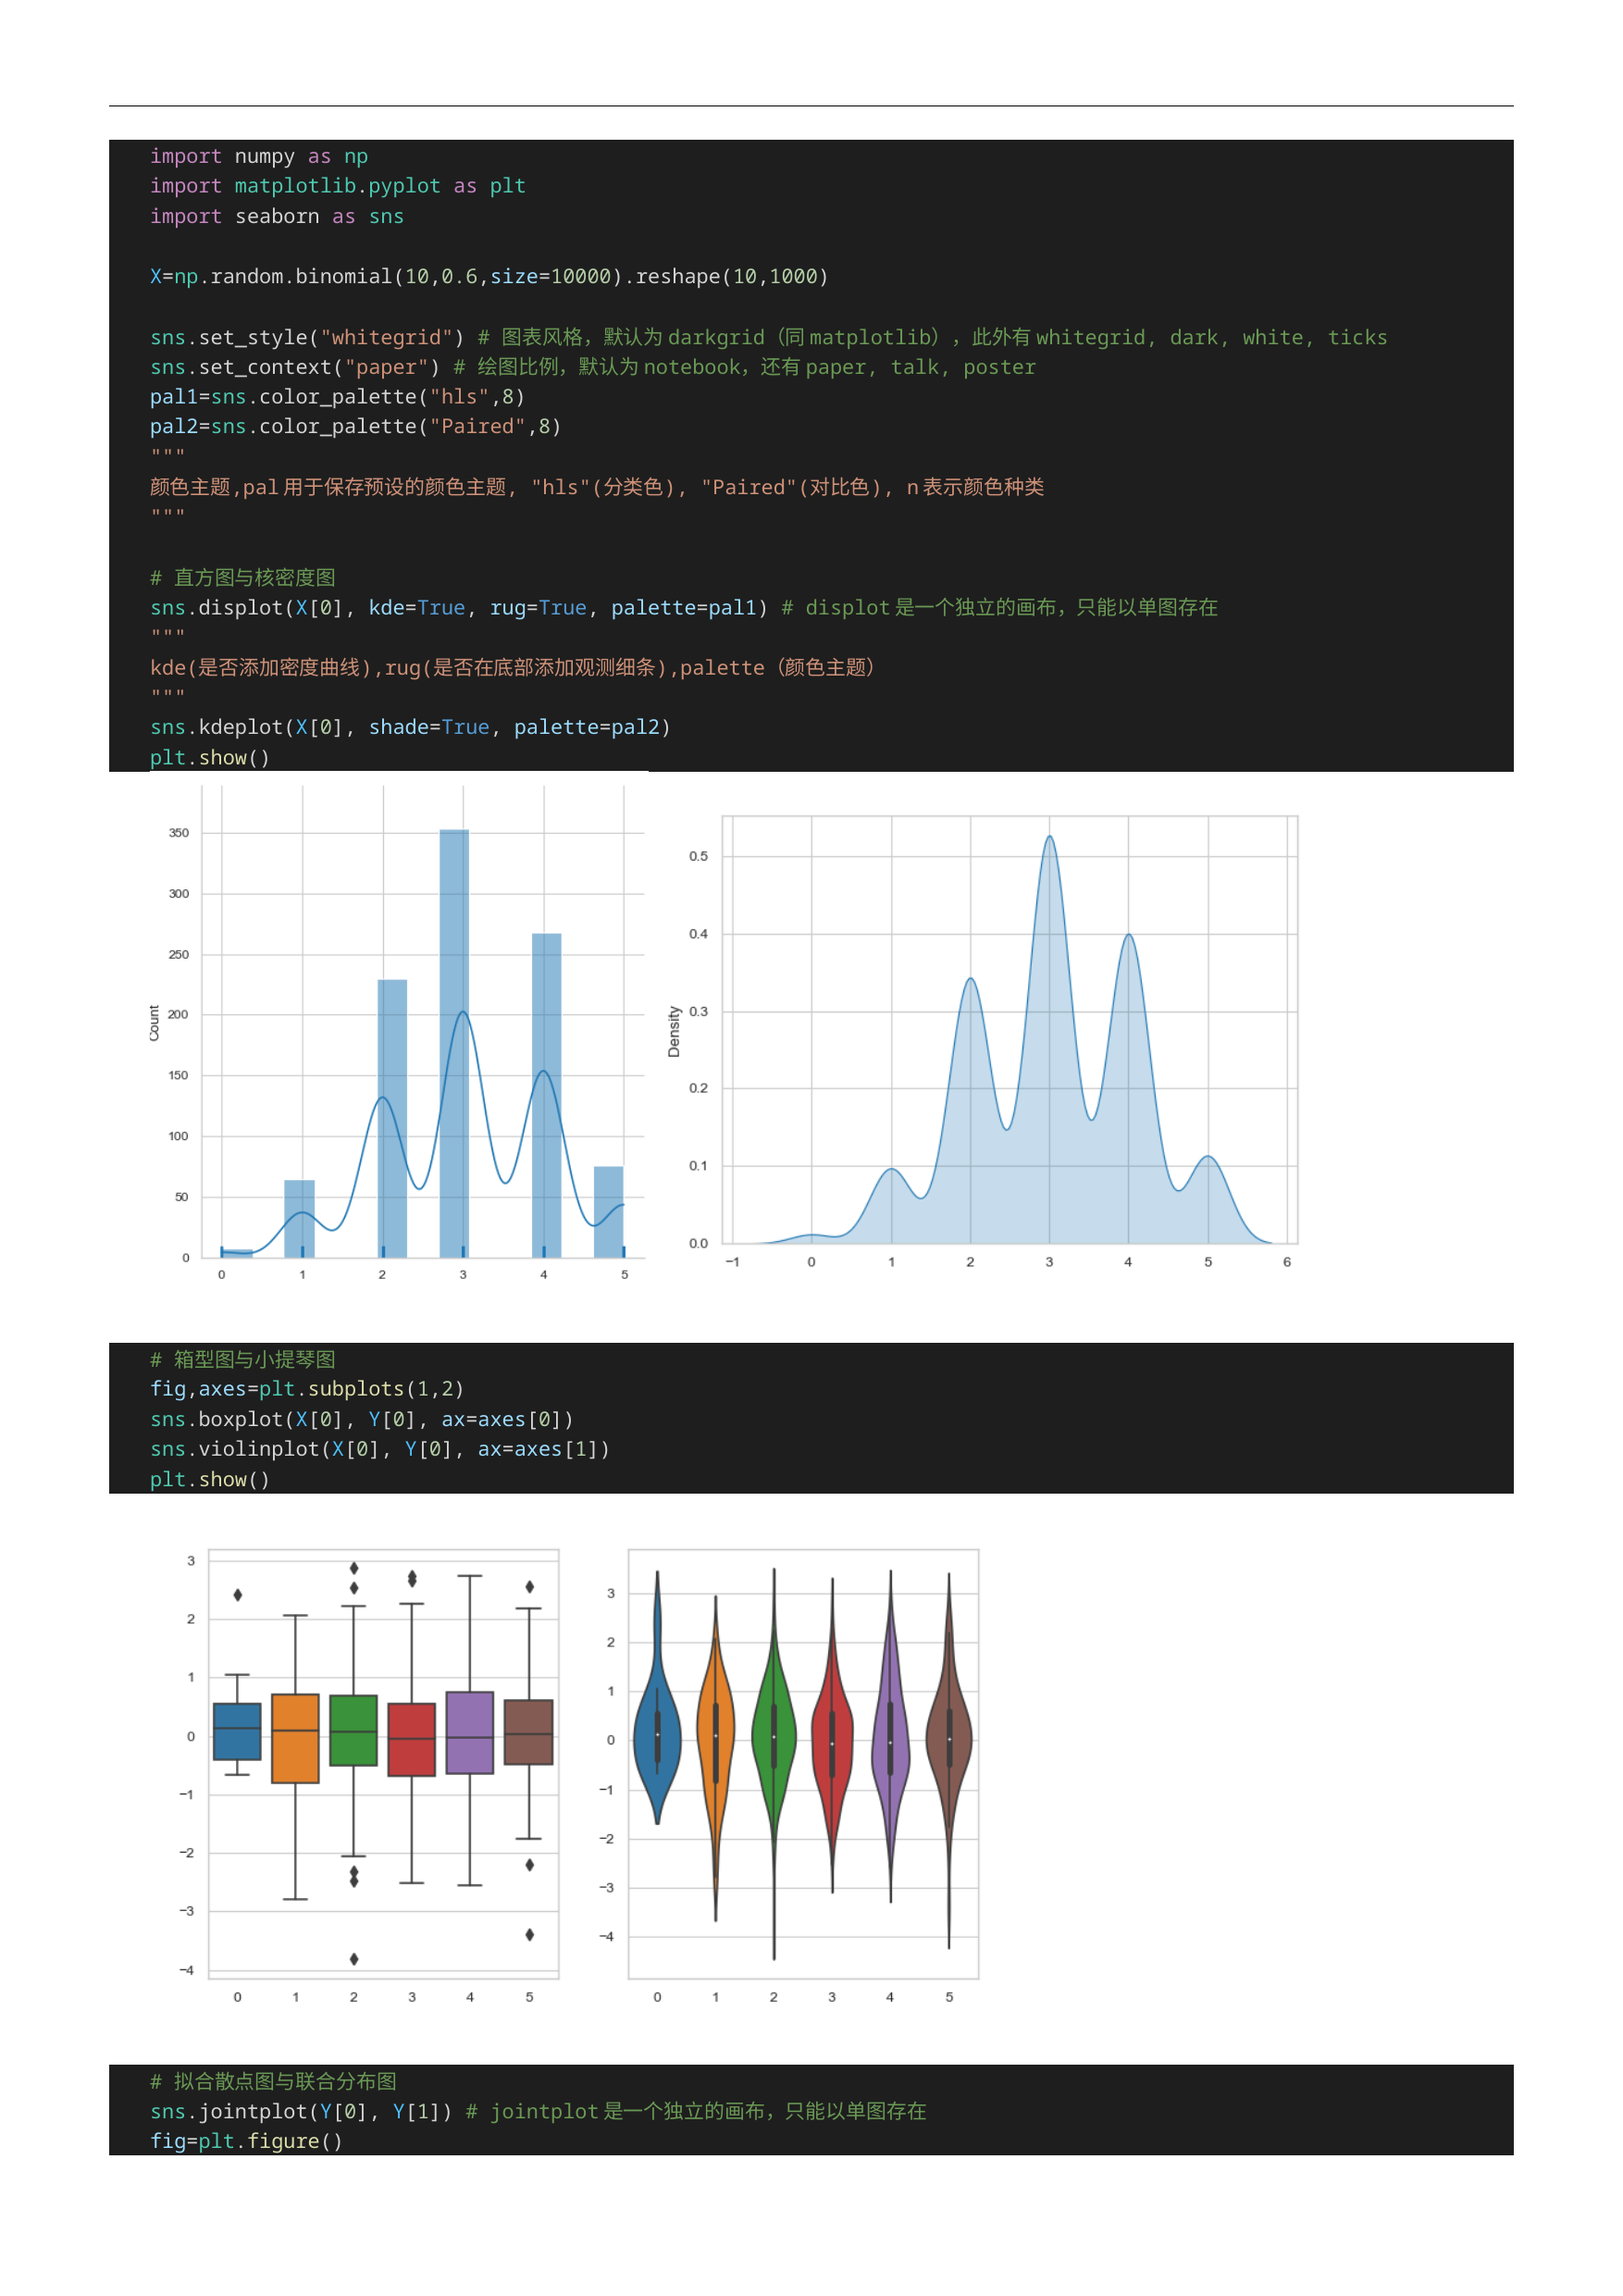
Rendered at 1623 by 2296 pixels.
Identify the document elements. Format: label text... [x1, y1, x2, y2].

text pal2=sns.color_palette("Paired",8) [109, 411, 1514, 441]
picture [149, 1504, 1022, 2024]
text import matplotlib.pyplot as plt [109, 170, 1514, 200]
text sns.boxplot(X[0], Y[0], ax=axes[0]) [109, 1403, 1514, 1433]
text kde(是否添加密度曲线),rug(是否在底部添加观测细条),palette（颜色主题） [109, 652, 1514, 681]
text """ [109, 441, 1514, 471]
text # 箱型图与小提琴图 [109, 1343, 1514, 1373]
text sns.jointplot(Y[0], Y[1]) # jointplot是一个独立的画布，只能以单图存在 [109, 2095, 1514, 2125]
text sns.set_style("whitegrid") # 图表风格，默认为darkgrid（同matplotlib），此外有whitegrid, dark, white, ticks [109, 320, 1514, 351]
text pal1=sns.color_palette("hls",8) [109, 380, 1514, 411]
text sns.violinplot(X[0], Y[0], ax=axes[1]) [109, 1433, 1514, 1463]
text # 拟合散点图与联合分布图 [109, 2065, 1514, 2095]
text fig=plt.figure() [109, 2125, 1514, 2155]
text """ [109, 501, 1514, 531]
text sns.displot(X[0], kde=True, rug=True, palette=pal1) # displot是一个独立的画布，只能以单图存在 [109, 591, 1514, 621]
text # 直方图与核密度图 [109, 561, 1514, 591]
text X=np.random.binomial(10,0.6,size=10000).reshape(10,1000) [109, 260, 1514, 291]
text 颜色主题,pal用于保存预设的颜色主题, "hls"(分类色), "Paired"(对比色), n表示颜色种类 [109, 471, 1514, 501]
text plt.show() [109, 1463, 1514, 1494]
text sns.set_context("paper") # 绘图比例，默认为notebook，还有paper, talk, poster [109, 351, 1514, 380]
text sns.kdeplot(X[0], shade=True, palette=pal2) [109, 712, 1514, 741]
text fig,axes=plt.subplots(1,2) [109, 1373, 1514, 1403]
text """ [109, 621, 1514, 652]
text """ [109, 681, 1514, 712]
picture [149, 771, 1338, 1296]
text import seaborn as sns [109, 200, 1514, 230]
text plt.show() [109, 741, 1514, 772]
text import numpy as np [109, 140, 1514, 170]
